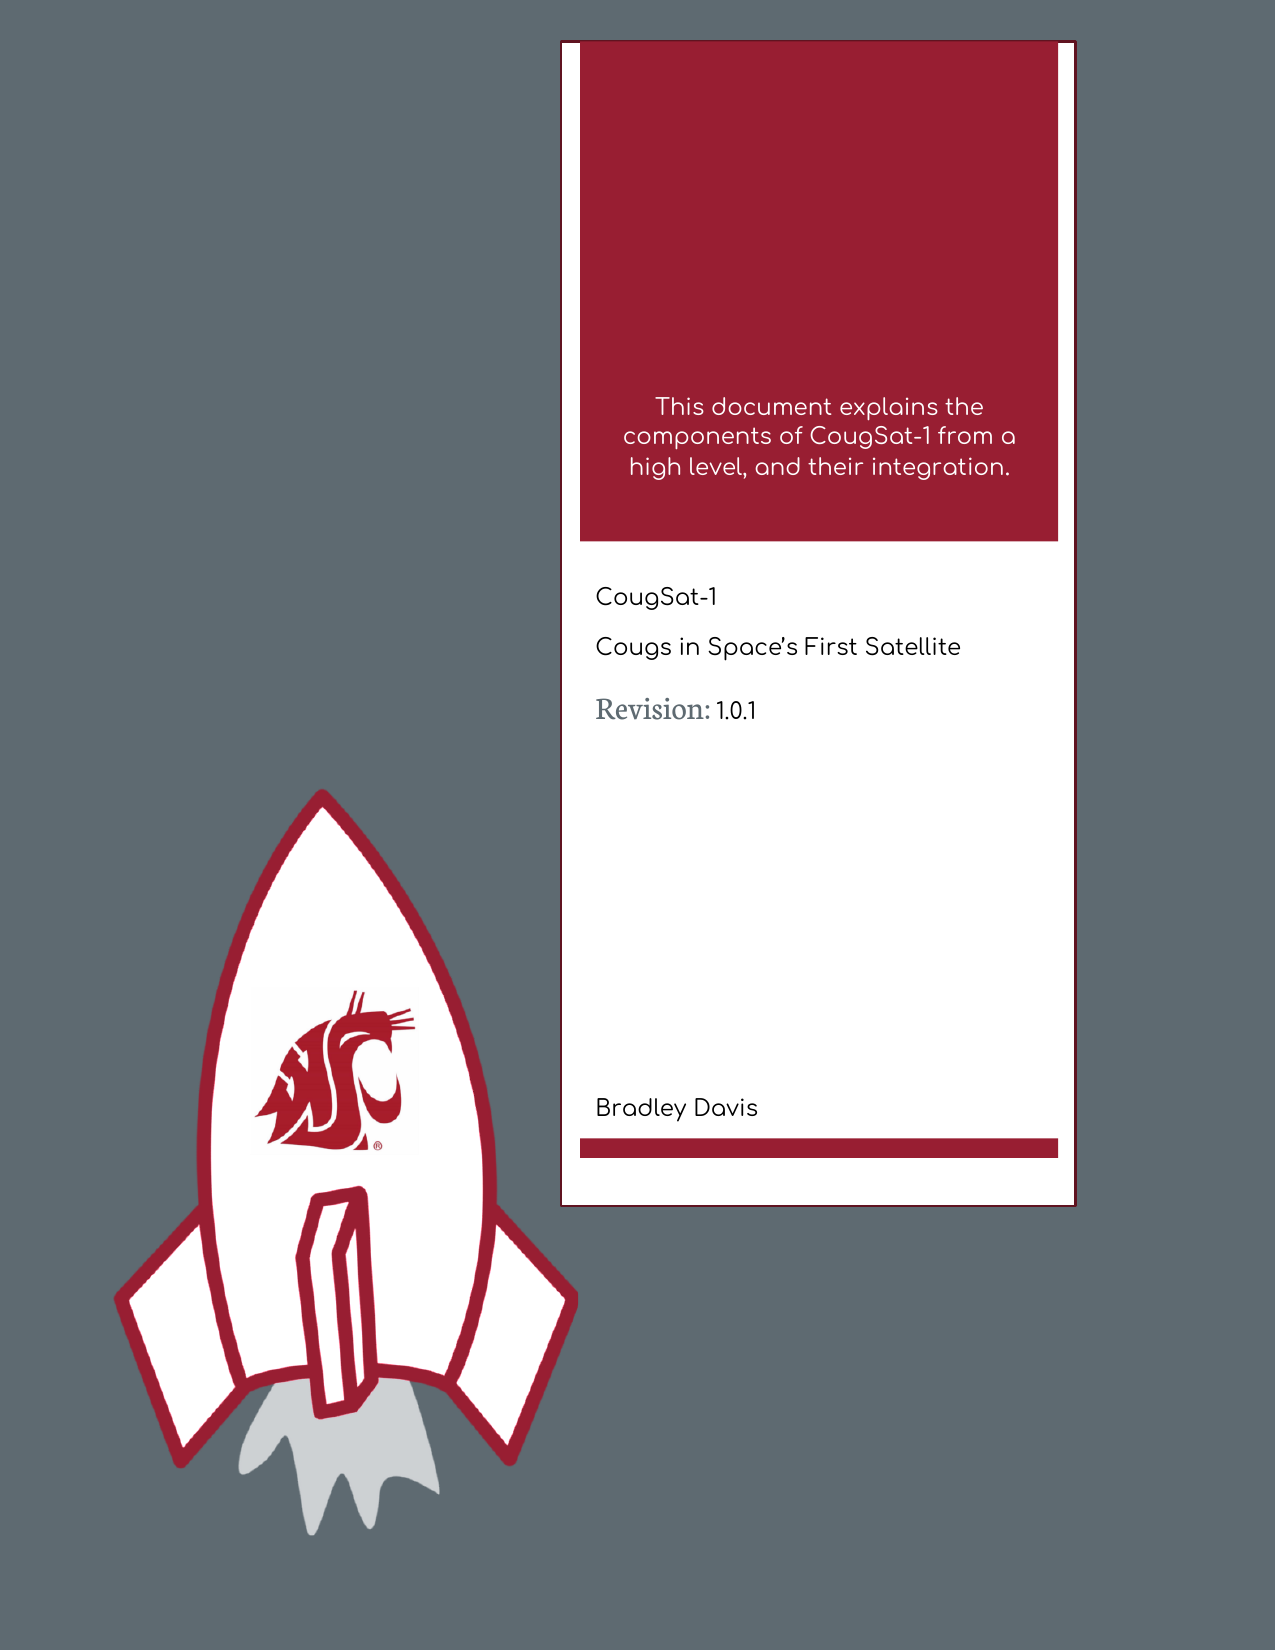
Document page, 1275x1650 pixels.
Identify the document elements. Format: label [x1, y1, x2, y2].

picture [112, 787, 578, 1534]
